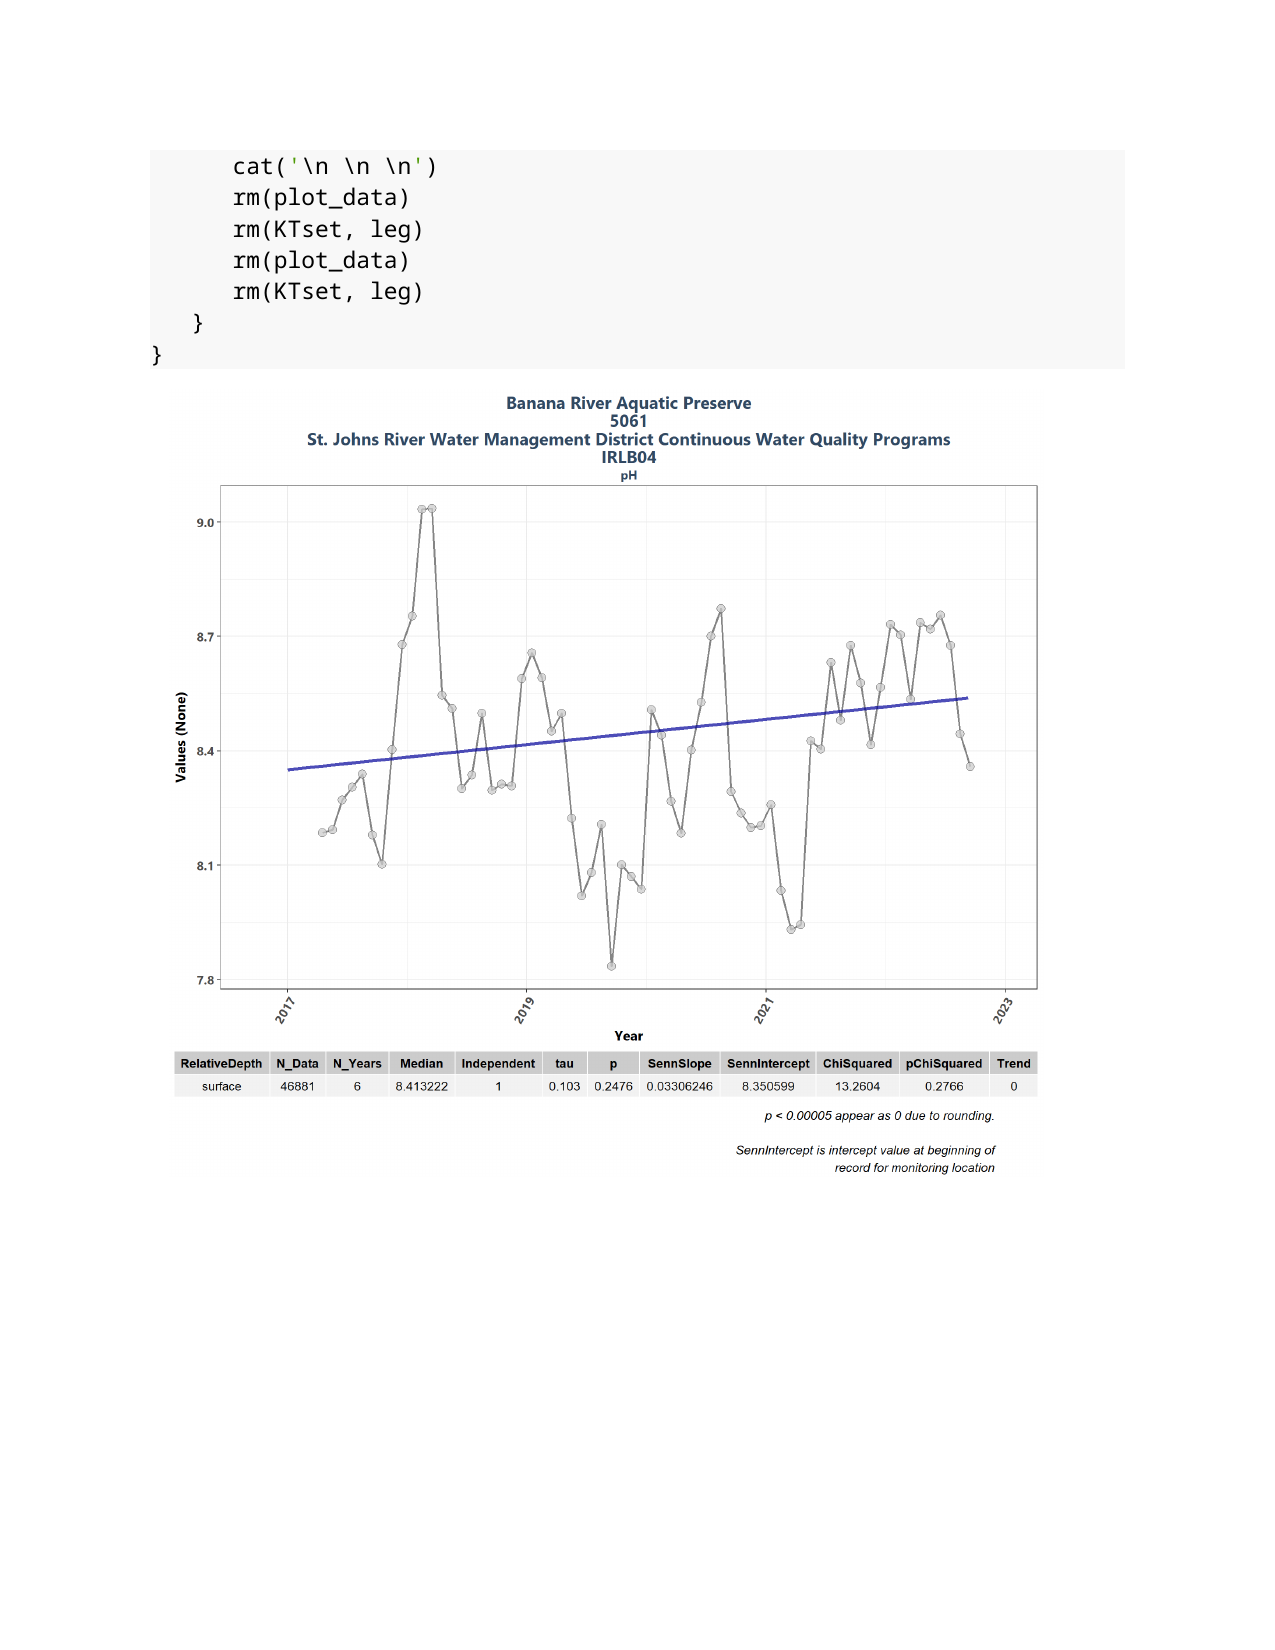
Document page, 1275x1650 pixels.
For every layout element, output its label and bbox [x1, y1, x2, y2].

picture [168, 389, 1044, 1177]
text [150, 150, 1125, 369]
